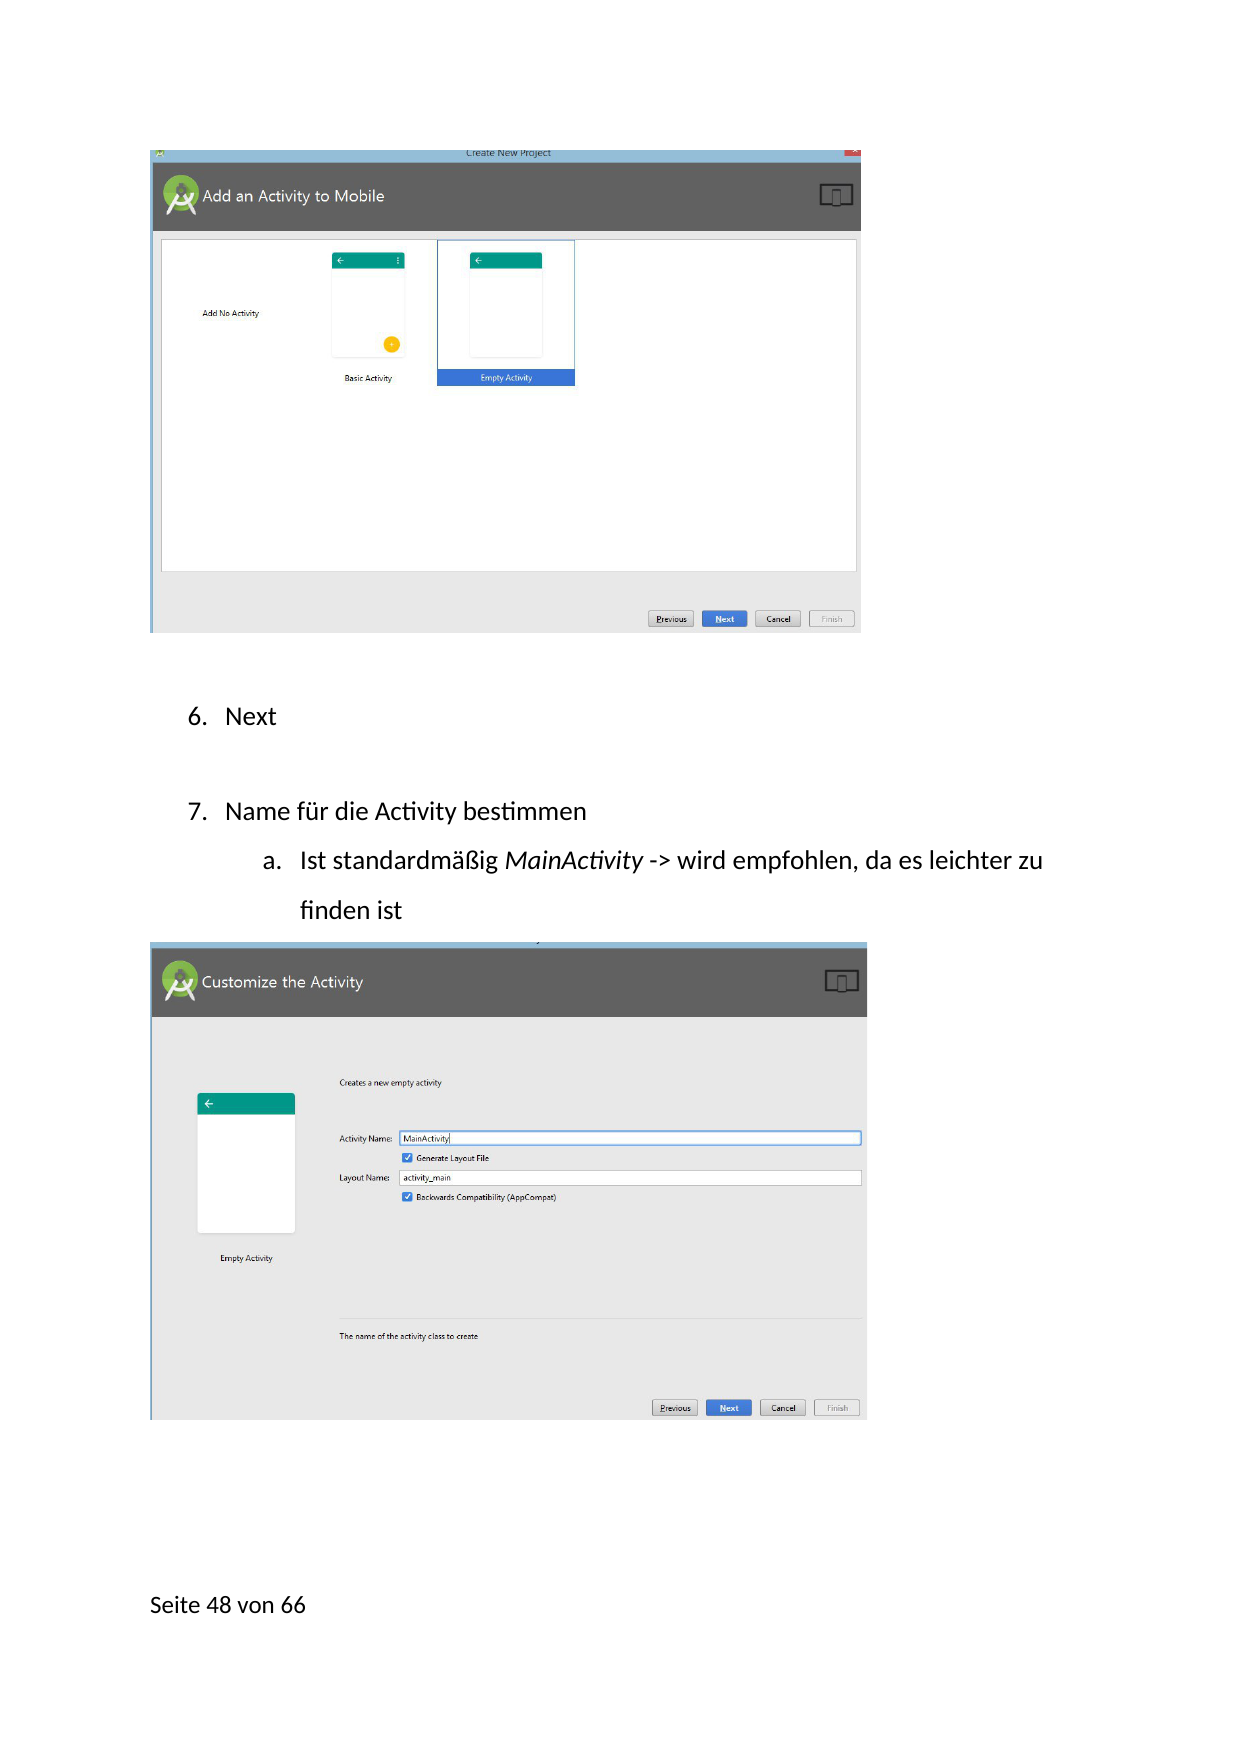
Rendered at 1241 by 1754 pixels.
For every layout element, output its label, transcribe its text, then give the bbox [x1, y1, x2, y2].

picture [150, 942, 868, 1420]
picture [150, 150, 861, 633]
list Next [187, 699, 1090, 732]
list Name für die Activity bestimmen [187, 794, 1090, 827]
list Ist standardmäßig MainActivity -> wird empfohlen, da es leichter zu finden ist [262, 843, 1090, 926]
